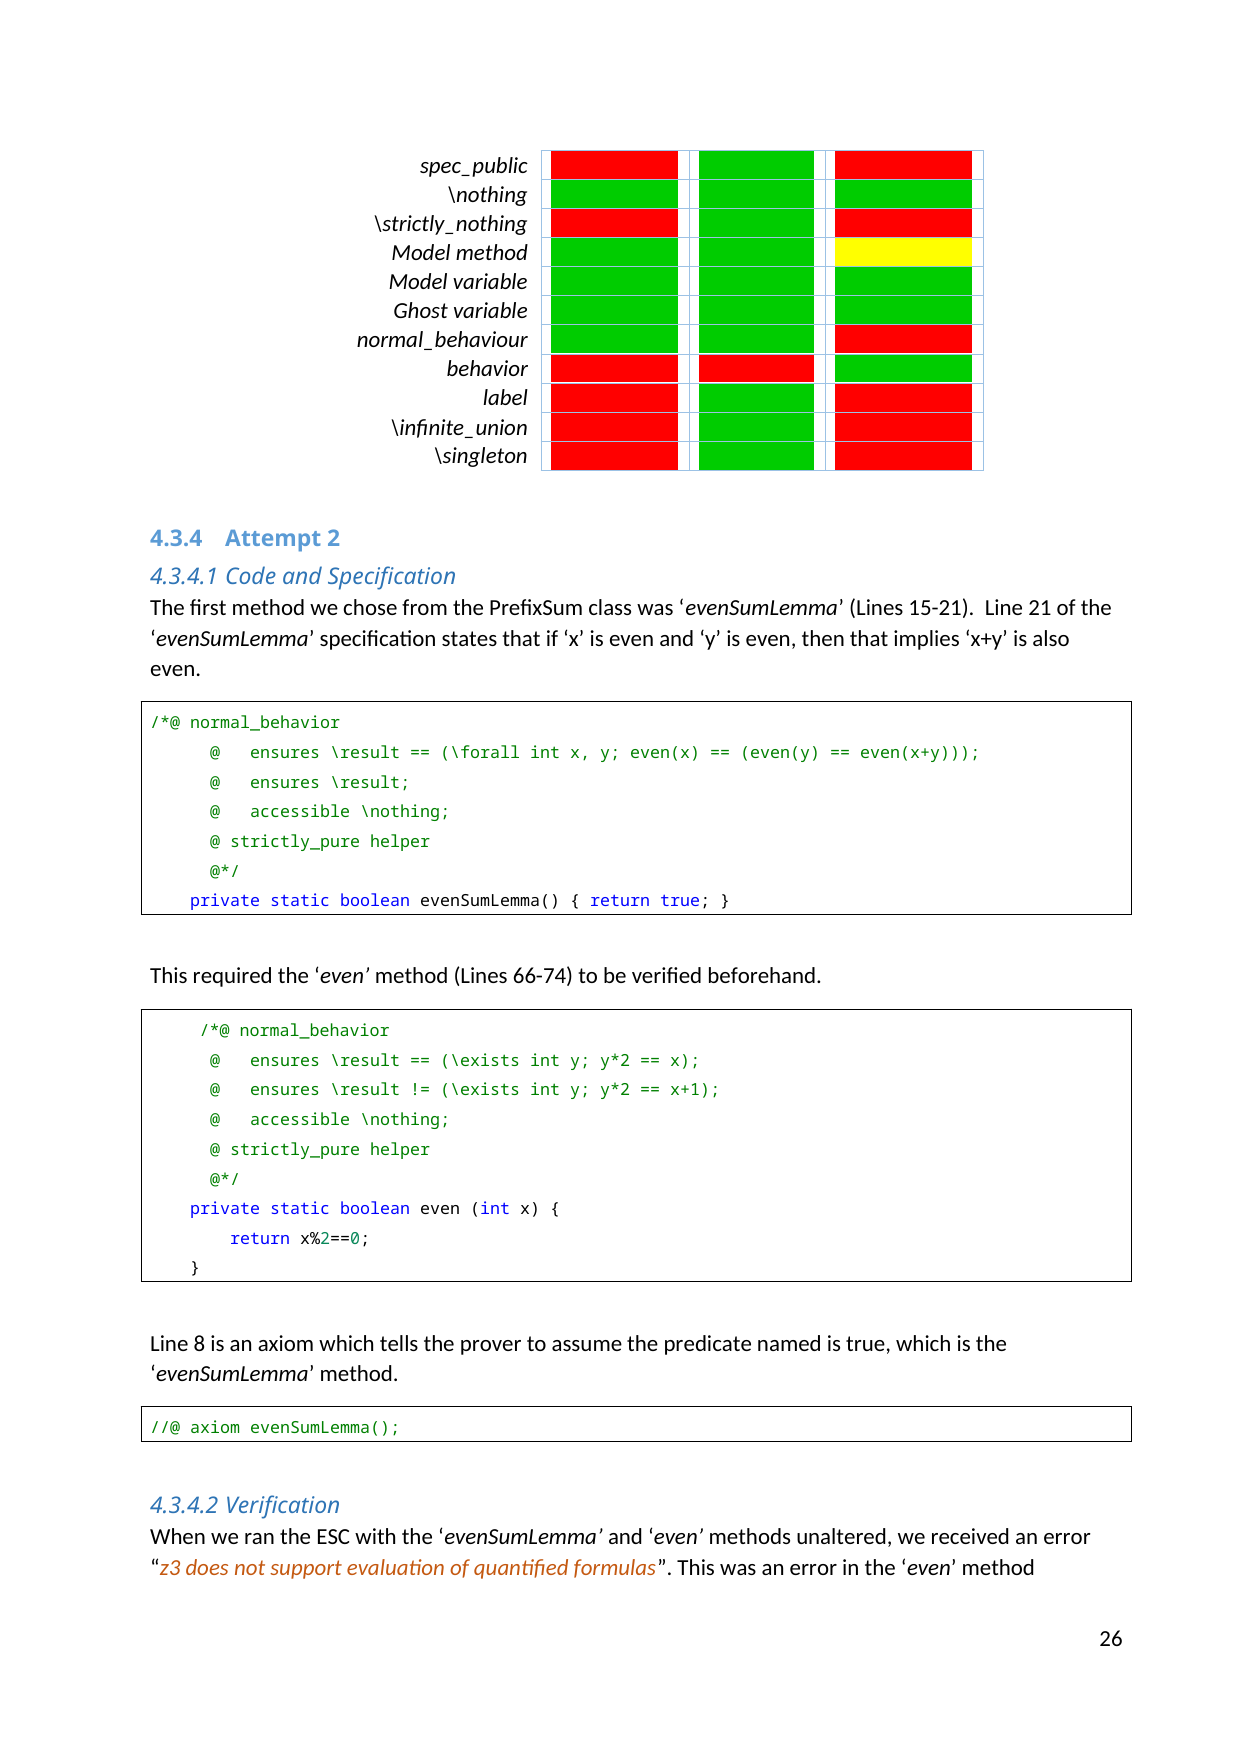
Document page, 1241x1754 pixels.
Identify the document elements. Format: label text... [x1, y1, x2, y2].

table_cell [542, 413, 551, 441]
table_cell [678, 238, 689, 266]
table_cell [814, 384, 825, 412]
table_cell [814, 209, 825, 237]
table_cell [690, 151, 699, 179]
table_cell [814, 296, 825, 324]
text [150, 1522, 1122, 1581]
table_cell [972, 384, 983, 412]
table_cell [814, 180, 825, 208]
text } [142, 1246, 1131, 1281]
table_cell [814, 442, 825, 470]
table_cell [826, 384, 835, 412]
table_cell [690, 209, 699, 237]
text @ strictly_pure helper [150, 823, 1122, 852]
table_cell [814, 325, 825, 353]
text /*@ normal_behavior [142, 1010, 1131, 1041]
table_cell [972, 209, 983, 237]
text @ strictly_pure helper [150, 1130, 1122, 1160]
table_cell [542, 442, 551, 470]
table_cell [814, 267, 825, 295]
text Line 8 is an axiom which tells the prover to assume the predicate named is true, which is the ‘evenSumLemma’ method. [150, 1329, 1122, 1387]
text This required the ‘even’ method (Lines 66-74) to be verified beforehand. [150, 962, 1122, 990]
table_cell [690, 355, 699, 382]
table_cell [678, 413, 689, 441]
table_cell [690, 238, 699, 266]
table_cell [826, 267, 835, 295]
table_cell [972, 325, 983, 353]
table_cell [972, 442, 983, 470]
table_cell [678, 355, 689, 382]
table_cell [690, 384, 699, 412]
table_cell [826, 180, 835, 208]
table_cell [972, 413, 983, 441]
table_cell [972, 180, 983, 208]
subtitle 4.3.4.1 Code and Specification [150, 560, 1122, 591]
table_cell [826, 442, 835, 470]
table_cell [678, 384, 689, 412]
table_cell [972, 296, 983, 324]
table_cell [972, 267, 983, 295]
table_cell [542, 180, 551, 208]
text @ ensures \result != (\exists int y; y*2 == x+1); [150, 1071, 1122, 1101]
table_cell [690, 180, 699, 208]
table_cell [542, 209, 551, 237]
text //@ axiom evenSumLemma(); [142, 1407, 1131, 1441]
text @ ensures \result; [150, 763, 1122, 793]
table_cell [678, 325, 689, 353]
table_cell [690, 267, 699, 295]
table_cell [678, 180, 689, 208]
table_cell [690, 325, 699, 353]
table_cell behavior [258, 354, 541, 382]
table_cell [826, 151, 835, 179]
table_cell [678, 209, 689, 237]
table_cell [972, 151, 983, 179]
table_cell [690, 413, 699, 441]
table_cell [814, 151, 825, 179]
table_cell [826, 296, 835, 324]
table_cell [826, 238, 835, 266]
text @*/ [150, 1160, 1122, 1190]
table_cell [542, 151, 551, 179]
table_cell [690, 442, 699, 470]
text private static boolean even (int x) { [150, 1190, 1122, 1219]
text return x%2==0; [150, 1219, 1122, 1246]
table_cell Model variable [258, 266, 541, 295]
table_cell \strictly_nothing [258, 208, 541, 237]
table_cell normal_behaviour [258, 324, 541, 353]
text @ accessible \nothing; [150, 1101, 1122, 1130]
table_cell \nothing [258, 179, 541, 208]
table_cell [678, 442, 689, 470]
text @ accessible \nothing; [150, 793, 1122, 823]
table_cell label [258, 383, 541, 412]
table_cell [814, 355, 825, 382]
subtitle 4.3.4.2 Verification [150, 1489, 1122, 1520]
table_cell [542, 267, 551, 295]
text The first method we chose from the PrefixSum class was ‘evenSumLemma’ (Lines 15-21). Line 21 of the ‘evenSumLemma’ specification states that if ‘x’ is even and ‘y’ is even, then that implies ‘x+y’ is also even. [150, 593, 1122, 682]
text @ ensures \result == (\exists int y; y*2 == x); [150, 1041, 1122, 1071]
table_cell [542, 296, 551, 324]
table_cell \infinite_union [258, 412, 541, 441]
table_cell [826, 355, 835, 382]
table_cell [542, 355, 551, 382]
table_cell Ghost variable [258, 295, 541, 324]
table_cell [542, 384, 551, 412]
table_cell [972, 238, 983, 266]
table_cell [542, 238, 551, 266]
table_cell [678, 267, 689, 295]
table_cell spec_public [258, 150, 541, 179]
text @*/ [150, 852, 1122, 879]
text /*@ normal_behavior [142, 702, 1131, 733]
table_cell [542, 325, 551, 353]
text @ ensures \result == (\forall int x, y; even(x) == (even(y) == even(x+y))); [150, 733, 1122, 763]
table_cell [678, 151, 689, 179]
table_cell \singleton [258, 441, 541, 470]
subtitle 4.3.4 Attempt 2 [150, 522, 1122, 553]
table_cell [814, 413, 825, 441]
table_cell [814, 238, 825, 266]
table_cell [826, 209, 835, 237]
table_cell [690, 296, 699, 324]
table_cell [972, 355, 983, 382]
table_cell [826, 325, 835, 353]
table_cell Model method [258, 237, 541, 266]
table_cell [826, 413, 835, 441]
text private static boolean evenSumLemma() { return true; } [142, 879, 1131, 914]
table_cell [678, 296, 689, 324]
